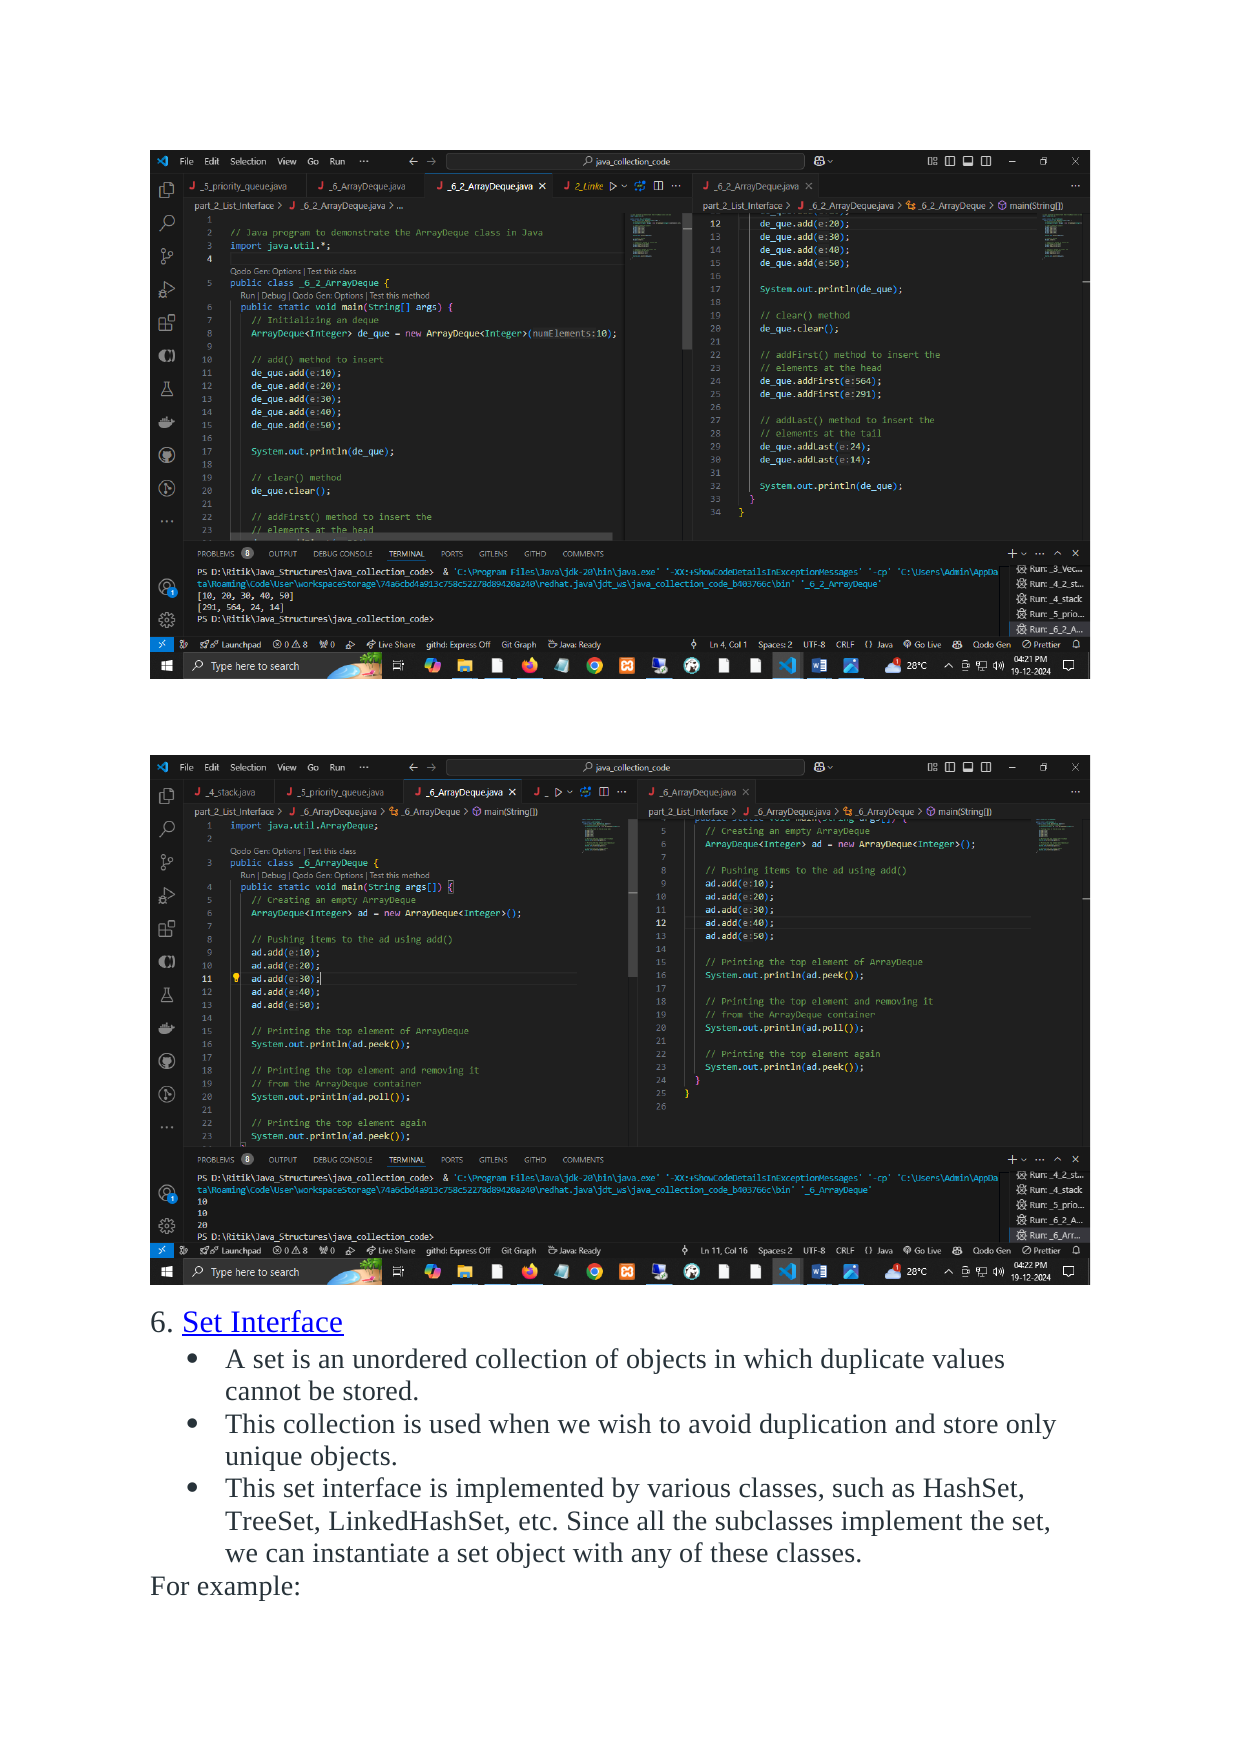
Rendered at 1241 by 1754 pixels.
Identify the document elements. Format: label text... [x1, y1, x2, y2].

list A set is an unordered collection of objects in which duplicate values cannot be stored. [187, 1342, 1090, 1407]
picture [150, 755, 1091, 1285]
list This collection is used when we wish to avoid duplication and store only unique objects. [187, 1407, 1090, 1472]
subtitle 6. Set Interface [150, 1303, 1090, 1339]
text For example: [150, 1569, 1090, 1601]
list This set interface is implemented by various classes, such as HashSet, TreeSet, LinkedHashSet, etc. Since all the subclasses implement the set, we can instantiate a set object with any of these classes. [187, 1472, 1090, 1569]
picture [150, 150, 1091, 679]
